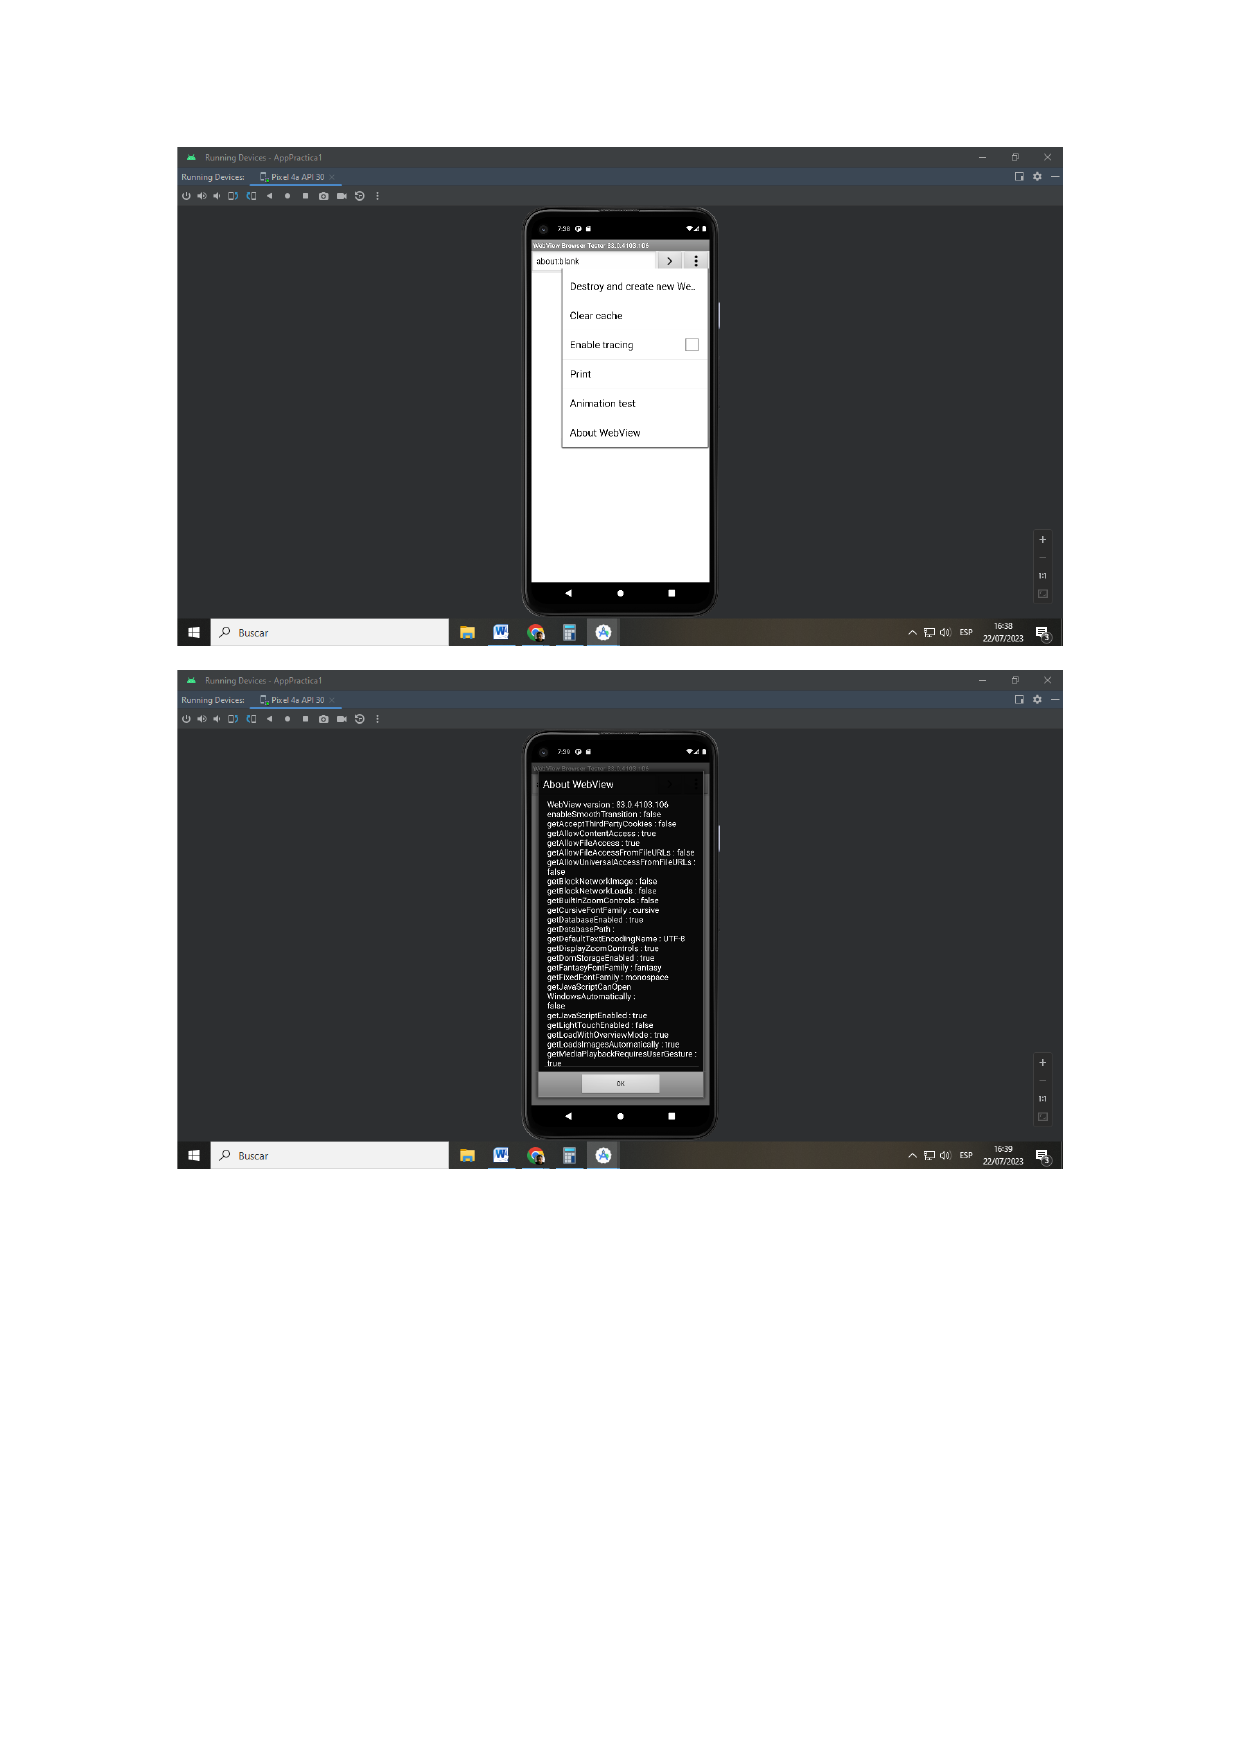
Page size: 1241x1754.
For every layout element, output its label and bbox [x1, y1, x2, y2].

picture [177, 147, 1063, 646]
picture [177, 670, 1063, 1169]
